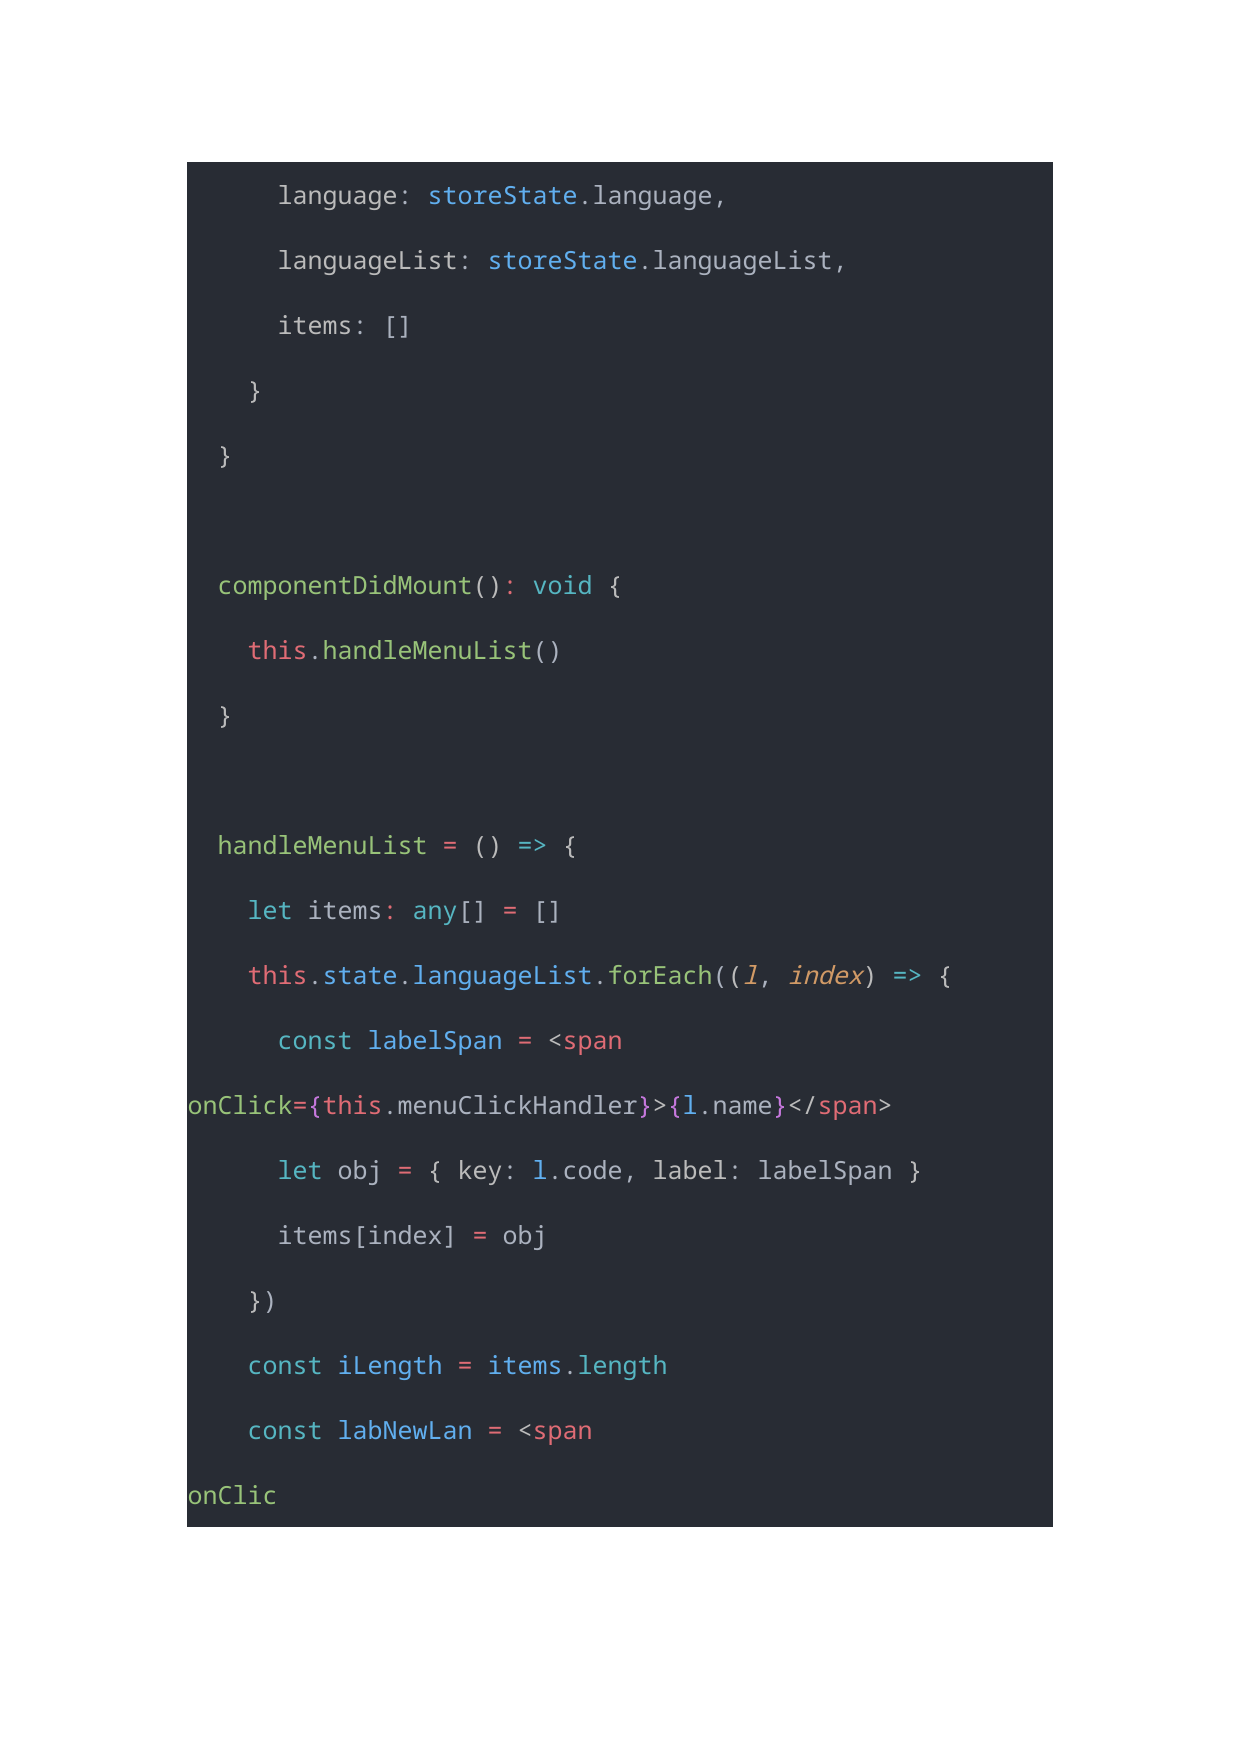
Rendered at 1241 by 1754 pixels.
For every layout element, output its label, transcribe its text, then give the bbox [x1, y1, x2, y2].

text items[index] = obj [187, 1202, 1053, 1267]
text handleMenuList = () => { [187, 812, 1053, 877]
text } [187, 357, 1053, 422]
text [187, 1397, 1053, 1527]
text language: storeState.language, [187, 162, 1053, 227]
text let obj = { key: l.code, label: labelSpan } [187, 1137, 1053, 1202]
text } [187, 682, 1053, 747]
text } [187, 422, 1053, 487]
text languageList: storeState.languageList, [187, 227, 1053, 292]
text const iLength = items.length [187, 1332, 1053, 1397]
text let items: any[] = [] [187, 877, 1053, 942]
text this.state.languageList.forEach((l, index) => { [187, 942, 1053, 1007]
text componentDidMount(): void { [187, 552, 1053, 617]
text this.handleMenuList() [187, 617, 1053, 682]
text items: [] [187, 292, 1053, 357]
text const labelSpan = <span onClick={this.menuClickHandler}>{l.name}</span> [187, 1007, 1053, 1137]
text }) [187, 1267, 1053, 1332]
